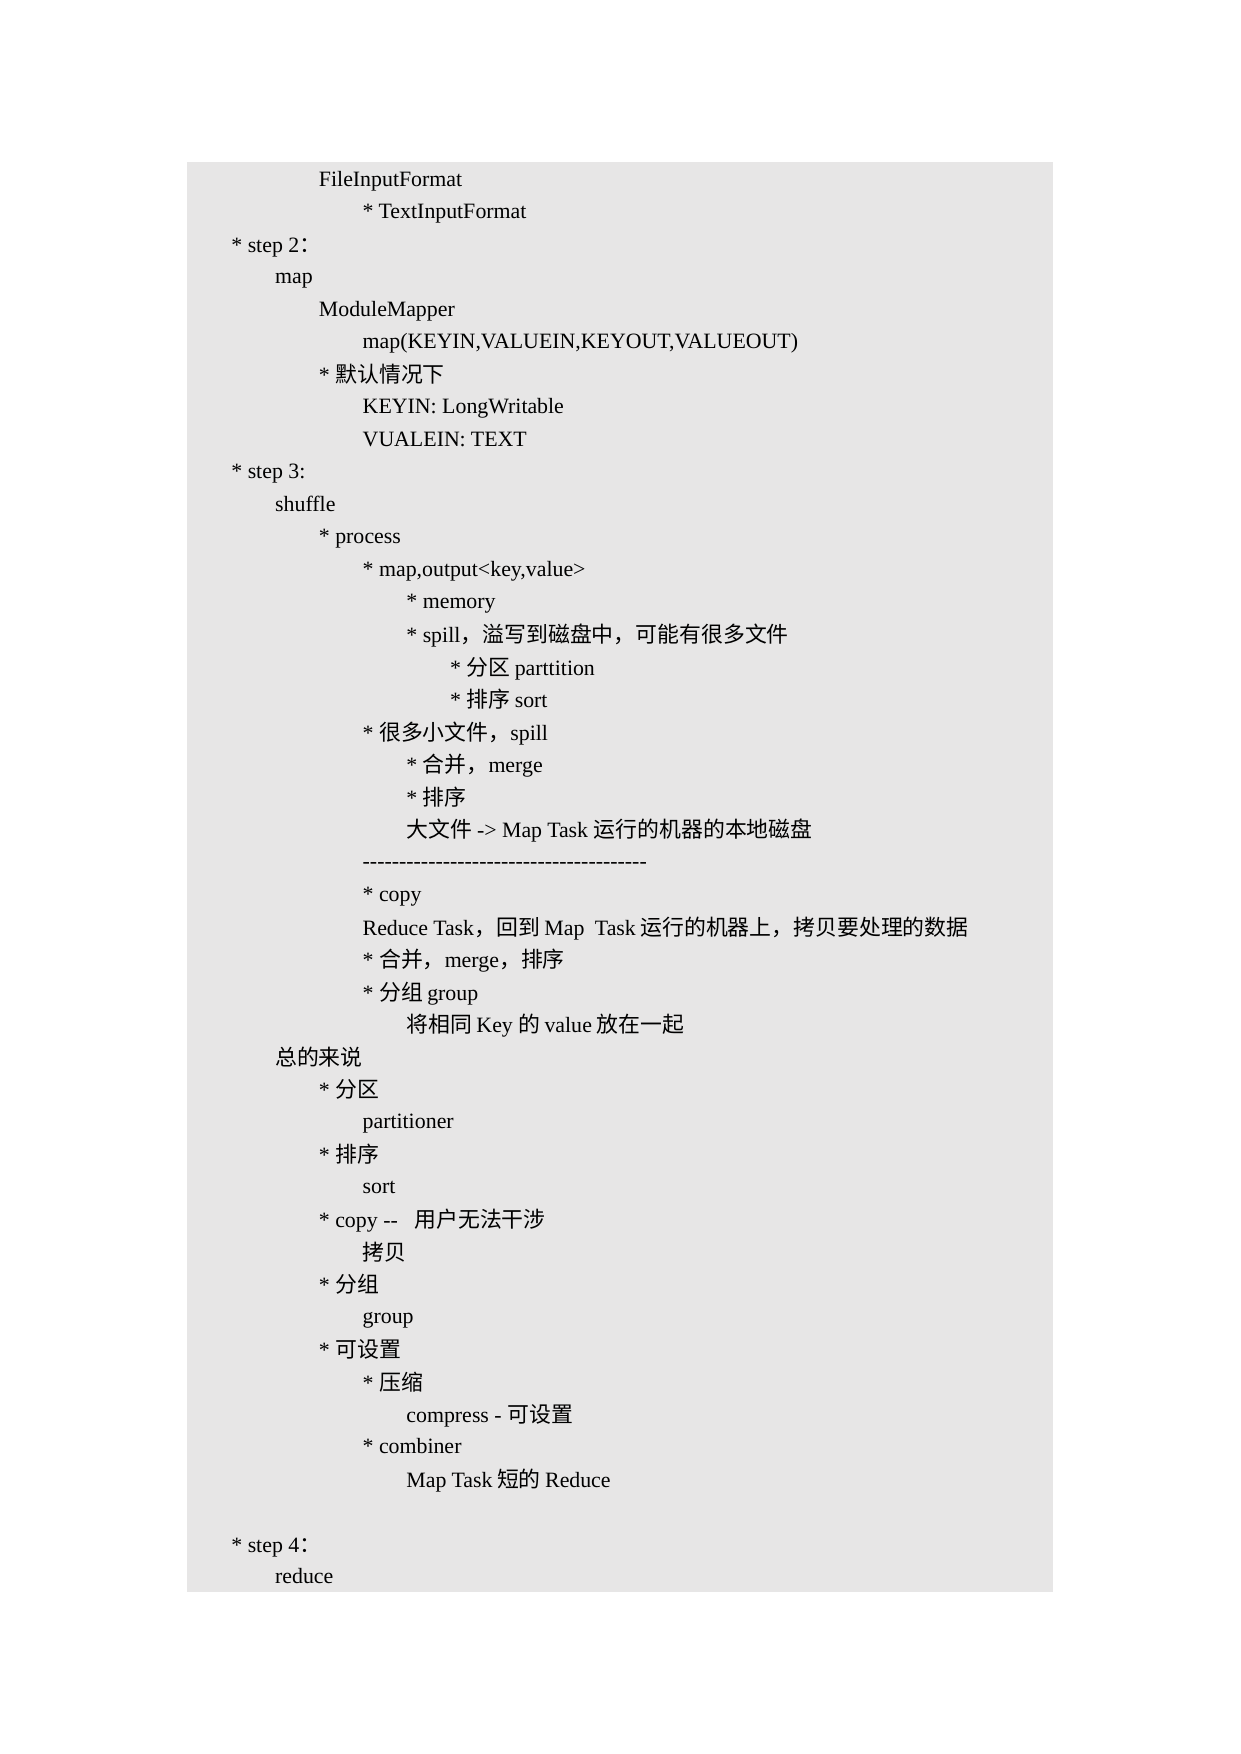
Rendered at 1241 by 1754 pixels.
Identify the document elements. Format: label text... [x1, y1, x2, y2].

text * 分区parttition [187, 649, 1053, 682]
text * 合并，merge，排序 [187, 942, 1053, 974]
text * 排序sort [187, 682, 1053, 714]
text map(KEYIN,VALUEIN,KEYOUT,VALUEOUT) [187, 324, 1053, 357]
text * spill，溢写到磁盘中，可能有很多文件 [187, 617, 1053, 649]
text * copy [187, 877, 1053, 909]
text FileInputFormat [187, 162, 1053, 194]
text shuffle [187, 487, 1053, 519]
text * TextInputFormat [187, 194, 1053, 227]
text * 分区 [187, 1072, 1053, 1104]
text 总的来说 [187, 1039, 1053, 1072]
text 将相同Key 的value放在一起 [187, 1007, 1053, 1039]
text * combiner [187, 1429, 1053, 1462]
text * step 3: [187, 454, 1053, 487]
text * step 2： [187, 227, 1053, 259]
text KEYIN: LongWritable [187, 389, 1053, 422]
text --------------------------------------- [187, 844, 1053, 877]
text * process [187, 519, 1053, 552]
text 拷贝 [187, 1234, 1053, 1267]
text map [187, 259, 1053, 292]
text group [187, 1299, 1053, 1332]
text 大文件 -> Map Task 运行的机器的本地磁盘 [187, 812, 1053, 844]
text * 分组group [187, 974, 1053, 1007]
text sort [187, 1169, 1053, 1202]
text ModuleMapper [187, 292, 1053, 324]
text * 排序 [187, 1137, 1053, 1169]
text * 分组 [187, 1267, 1053, 1299]
text * 合并，merge [187, 747, 1053, 779]
text * step 4： [187, 1527, 1053, 1559]
text * map,output<key,value> [187, 552, 1053, 584]
text * 很多小文件，spill [187, 714, 1053, 747]
text Reduce Task，回到Map Task运行的机器上，拷贝要处理的数据 [187, 909, 1053, 942]
text Map Task短的Reduce [187, 1462, 1053, 1494]
text * 压缩 [187, 1364, 1053, 1397]
text compress - 可设置 [187, 1397, 1053, 1429]
text VUALEIN: TEXT [187, 422, 1053, 454]
text * copy -- 用户无法干涉 [187, 1202, 1053, 1234]
text * 可设置 [187, 1332, 1053, 1364]
text * 排序 [187, 779, 1053, 812]
text partitioner [187, 1104, 1053, 1137]
text reduce [187, 1559, 1053, 1592]
text * 默认情况下 [187, 357, 1053, 389]
text * memory [187, 584, 1053, 617]
